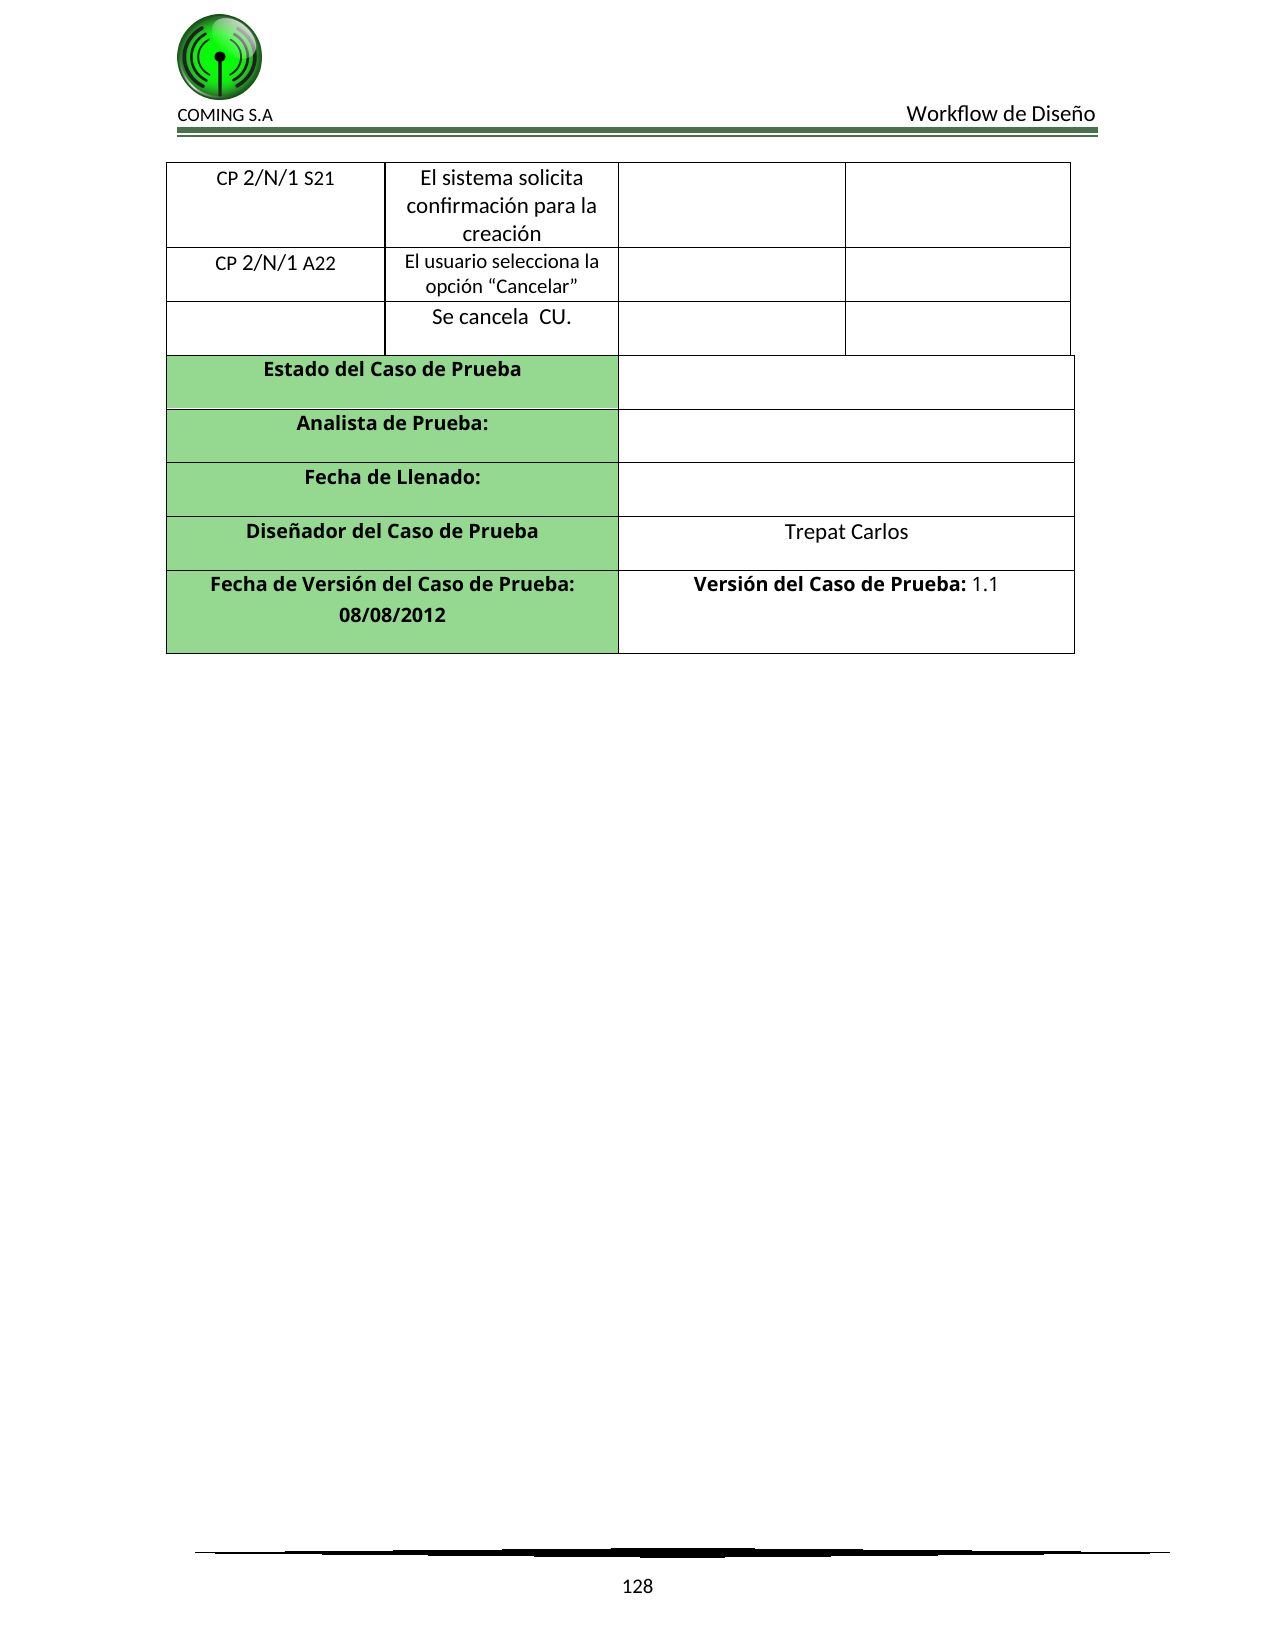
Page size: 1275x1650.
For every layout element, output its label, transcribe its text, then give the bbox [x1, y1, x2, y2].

table_cell [619, 463, 1074, 516]
picture [177, 14, 262, 100]
table_cell [846, 163, 1070, 247]
table_cell Fecha de Versión del Caso de Prueba: 08/08/2012 [167, 571, 618, 653]
table_cell Se cancela CU. [386, 302, 618, 355]
table_cell Versión del Caso de Prueba: 1.1 [619, 571, 1074, 653]
table_cell Fecha de Llenado: [167, 463, 618, 516]
table_cell [619, 302, 845, 355]
table_cell [619, 163, 845, 247]
table_cell [846, 248, 1070, 301]
table_cell CP 2/N/1 A22 [167, 248, 384, 301]
table_cell Estado del Caso de Prueba [167, 356, 618, 408]
table_cell [619, 410, 1074, 462]
table_cell [619, 248, 845, 301]
table_cell CP 2/N/1 S21 [167, 163, 384, 247]
table_cell [167, 302, 384, 355]
table_cell [619, 356, 1074, 408]
table_cell [846, 302, 1070, 355]
table_cell Analista de Prueba: [167, 410, 618, 462]
table_cell El usuario selecciona la opción “Cancelar” [386, 248, 618, 301]
table_cell Diseñador del Caso de Prueba [167, 517, 618, 570]
table_cell El sistema solicita confirmación para la creación [386, 163, 618, 247]
table_cell Trepat Carlos [619, 517, 1074, 570]
